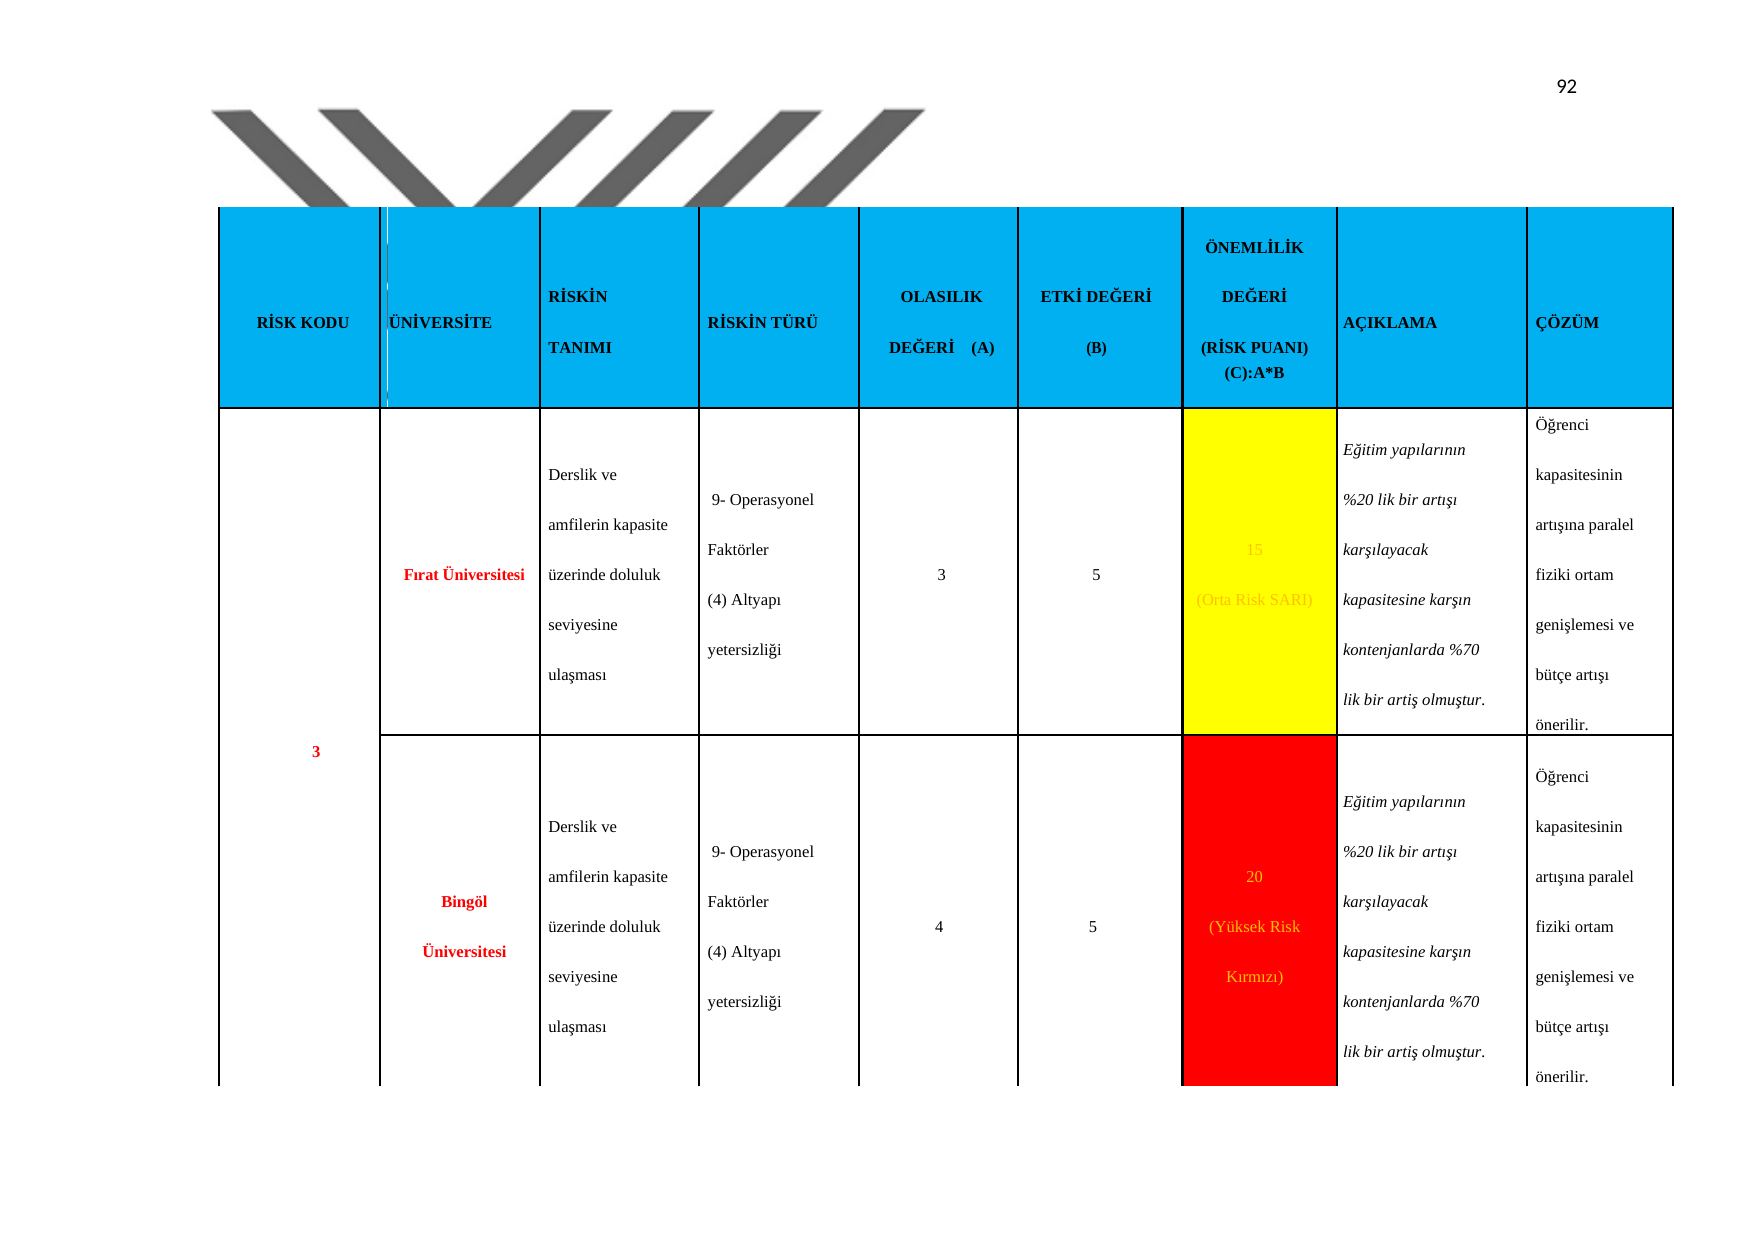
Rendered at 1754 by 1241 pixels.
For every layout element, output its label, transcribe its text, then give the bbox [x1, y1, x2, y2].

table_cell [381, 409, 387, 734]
text 92 [150, 73, 1577, 98]
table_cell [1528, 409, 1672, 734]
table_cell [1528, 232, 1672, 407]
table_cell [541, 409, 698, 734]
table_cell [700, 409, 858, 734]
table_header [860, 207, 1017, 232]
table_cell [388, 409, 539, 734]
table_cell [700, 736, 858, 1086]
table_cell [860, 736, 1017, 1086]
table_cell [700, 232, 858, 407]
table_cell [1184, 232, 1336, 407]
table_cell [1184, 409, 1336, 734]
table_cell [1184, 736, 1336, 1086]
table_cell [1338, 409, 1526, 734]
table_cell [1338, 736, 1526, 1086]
picture [208, 102, 980, 422]
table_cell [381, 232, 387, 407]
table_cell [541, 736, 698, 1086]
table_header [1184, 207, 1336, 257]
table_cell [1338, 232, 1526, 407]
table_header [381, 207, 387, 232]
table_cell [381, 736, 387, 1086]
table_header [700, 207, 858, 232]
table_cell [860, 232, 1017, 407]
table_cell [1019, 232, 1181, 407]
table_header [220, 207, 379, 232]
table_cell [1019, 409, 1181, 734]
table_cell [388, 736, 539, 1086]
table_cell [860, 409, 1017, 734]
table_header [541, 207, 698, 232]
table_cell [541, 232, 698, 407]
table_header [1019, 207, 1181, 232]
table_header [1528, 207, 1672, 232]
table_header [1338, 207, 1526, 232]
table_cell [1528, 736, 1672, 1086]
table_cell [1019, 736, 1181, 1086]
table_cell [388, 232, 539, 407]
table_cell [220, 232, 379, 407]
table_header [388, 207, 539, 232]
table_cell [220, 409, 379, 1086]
